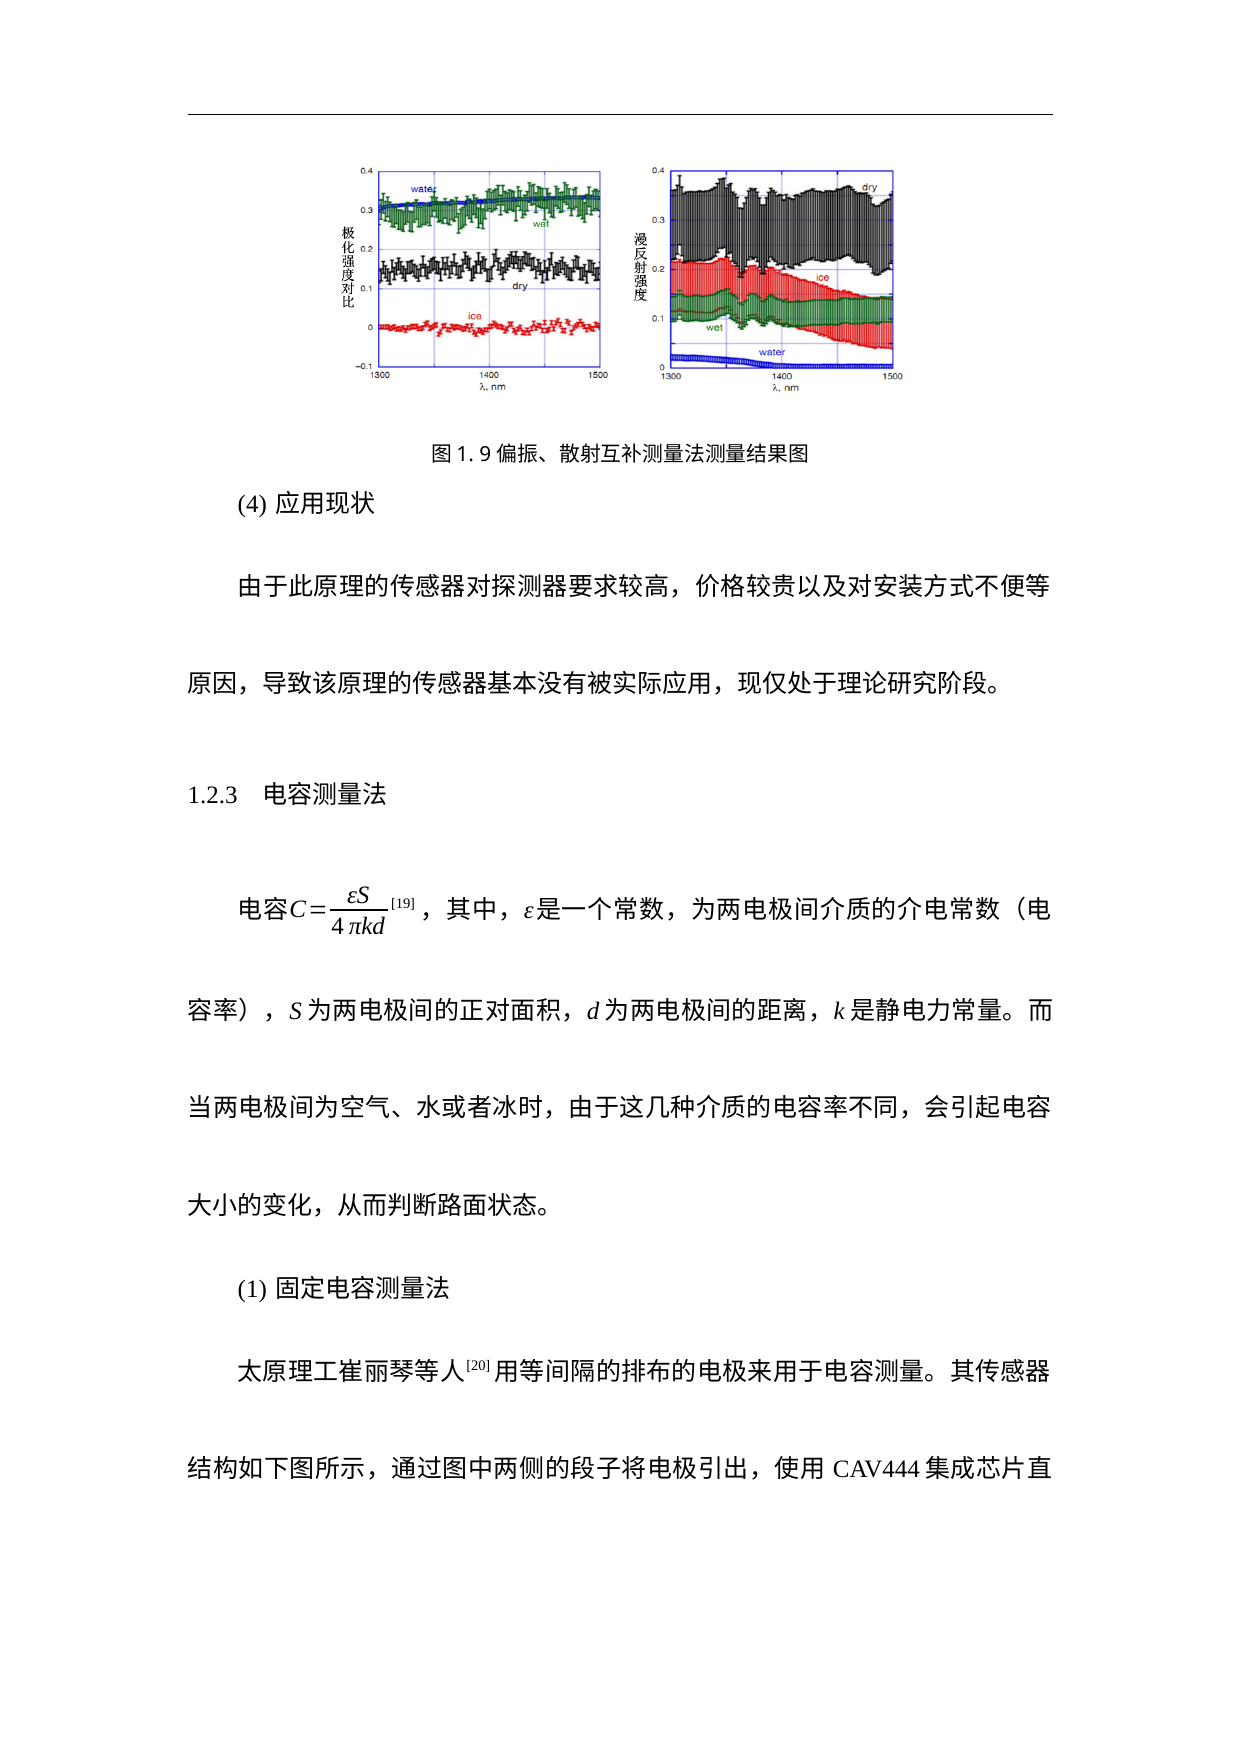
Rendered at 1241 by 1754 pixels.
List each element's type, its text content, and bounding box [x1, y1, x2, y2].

list 固定电容测量法 [237, 1254, 1053, 1319]
text 电容[19] ，其中，是一个常数，为两电极间介质的介电常数（电容率），S为两电极间的正对面积，d为两电极间的距离，k是静电力常量。而当两电极间为空气、水或者冰时，由于这几种介质的电容率不同，会引起电容大小的变化，从而判断路面状态。 [187, 878, 1053, 1236]
text 图1. 9 偏振、散射互补测量法测量结果图 [187, 436, 1053, 469]
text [187, 1337, 1053, 1499]
text 由于此原理的传感器对探测器要求较高，价格较贵以及对安装方式不便等原因，导致该原理的传感器基本没有被实际应用，现仅处于理论研究阶段。 [187, 552, 1053, 714]
picture [332, 162, 909, 397]
list 应用现状 [237, 469, 1053, 534]
list 电容测量法 [187, 760, 1053, 825]
